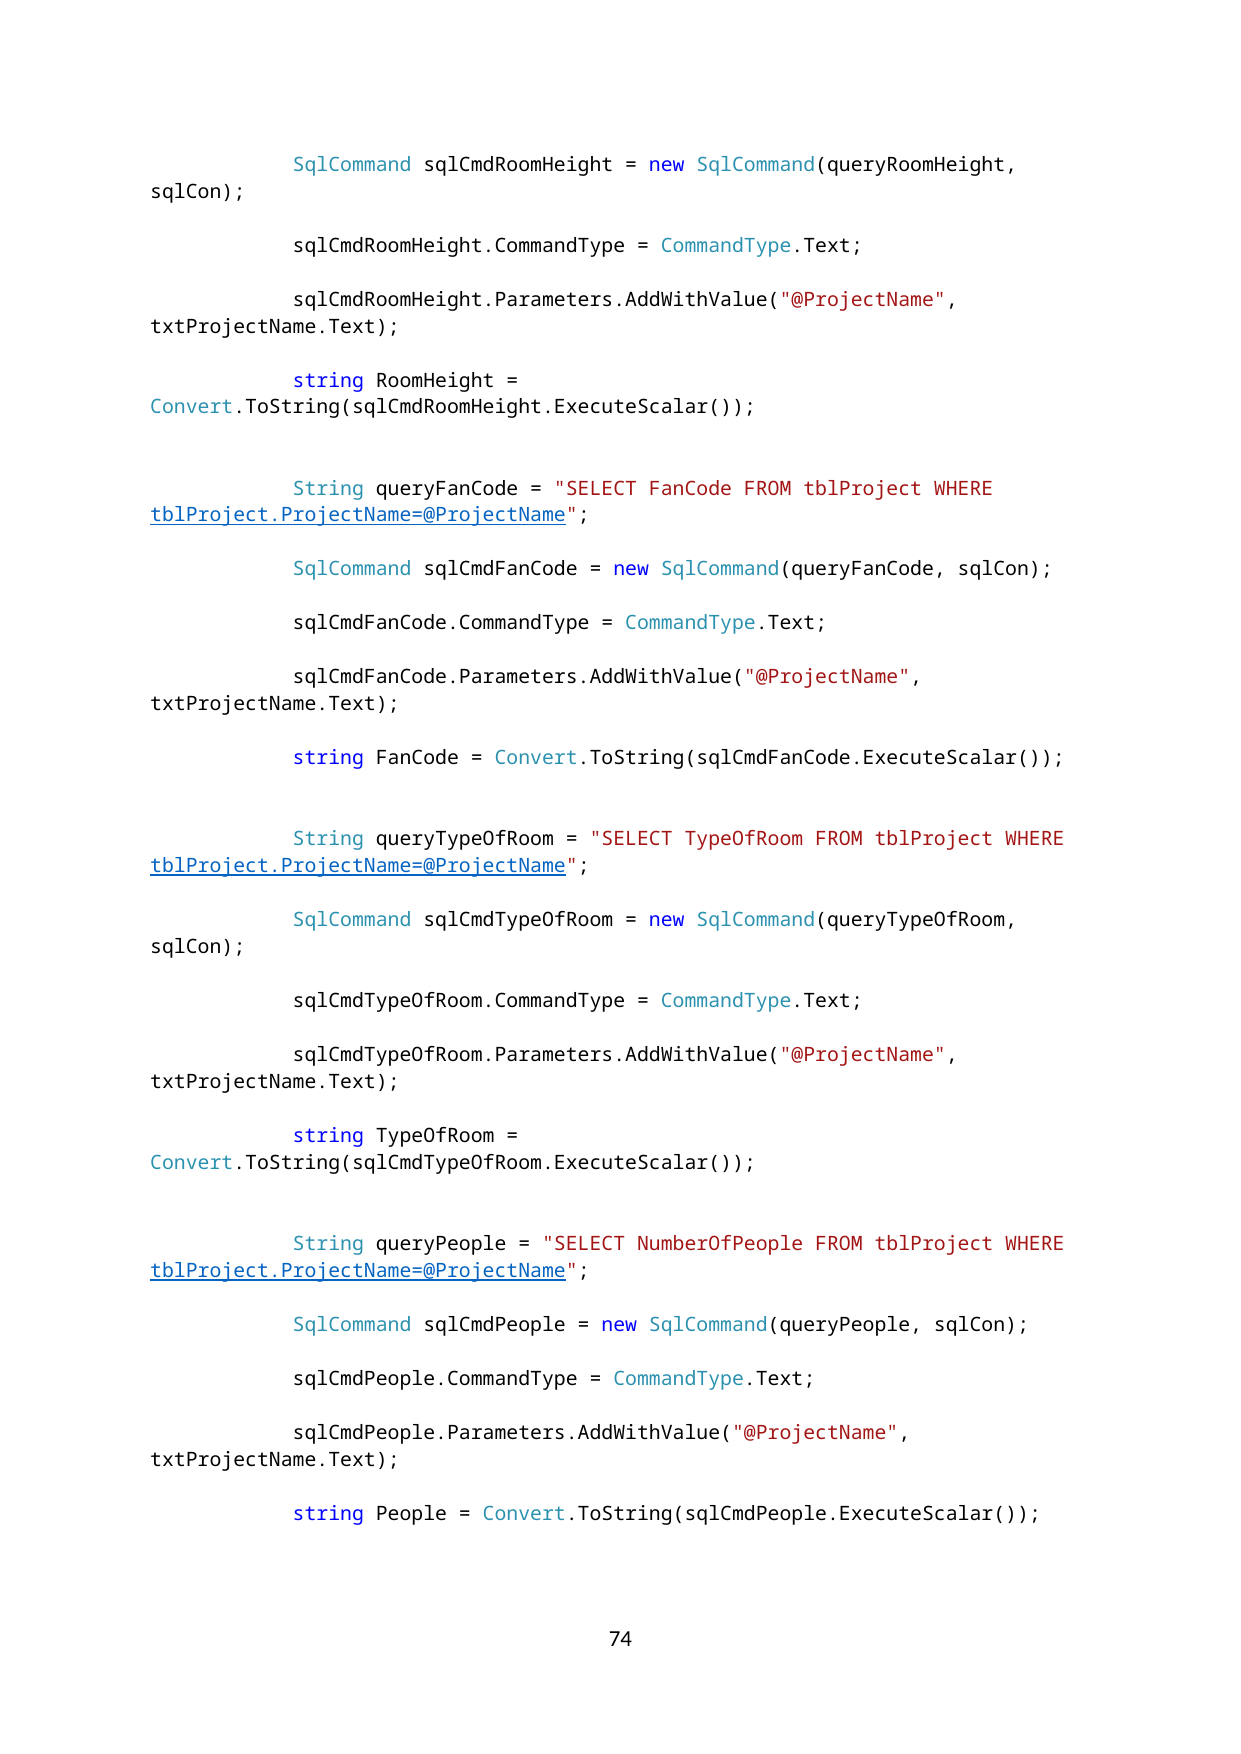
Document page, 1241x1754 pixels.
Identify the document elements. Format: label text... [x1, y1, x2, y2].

text sqlCmdTypeOfRoom.Parameters.AddWithValue("@ProjectName", txtProjectName.Text); [150, 1040, 1090, 1094]
text SqlCommand sqlCmdTypeOfRoom = new SqlCommand(queryTypeOfRoom, sqlCon); [150, 905, 1090, 959]
text SqlCommand sqlCmdFanCode = new SqlCommand(queryFanCode, sqlCon); [150, 555, 1090, 582]
text sqlCmdTypeOfRoom.CommandType = CommandType.Text; [150, 986, 1090, 1013]
text String queryFanCode = "SELECT FanCode FROM tblProject WHERE tblProject.ProjectName=@ProjectName"; [150, 474, 1090, 528]
text SqlCommand sqlCmdRoomHeight = new SqlCommand(queryRoomHeight, sqlCon); [150, 150, 1090, 204]
text sqlCmdPeople.CommandType = CommandType.Text; [150, 1364, 1090, 1391]
text SqlCommand sqlCmdPeople = new SqlCommand(queryPeople, sqlCon); [150, 1310, 1090, 1337]
text string RoomHeight = Convert.ToString(sqlCmdRoomHeight.ExecuteScalar()); [150, 366, 1090, 420]
text sqlCmdRoomHeight.Parameters.AddWithValue("@ProjectName", txtProjectName.Text); [150, 285, 1090, 339]
text string FanCode = Convert.ToString(sqlCmdFanCode.ExecuteScalar()); [150, 743, 1090, 771]
text string People = Convert.ToString(sqlCmdPeople.ExecuteScalar()); [150, 1499, 1090, 1526]
text sqlCmdFanCode.Parameters.AddWithValue("@ProjectName", txtProjectName.Text); [150, 663, 1090, 717]
text string TypeOfRoom = Convert.ToString(sqlCmdTypeOfRoom.ExecuteScalar()); [150, 1121, 1090, 1175]
text sqlCmdFanCode.CommandType = CommandType.Text; [150, 609, 1090, 636]
text String queryPeople = "SELECT NumberOfPeople FROM tblProject WHERE tblProject.ProjectName=@ProjectName"; [150, 1229, 1090, 1283]
text sqlCmdPeople.Parameters.AddWithValue("@ProjectName", txtProjectName.Text); [150, 1418, 1090, 1472]
text String queryTypeOfRoom = "SELECT TypeOfRoom FROM tblProject WHERE tblProject.ProjectName=@ProjectName"; [150, 824, 1090, 878]
text sqlCmdRoomHeight.CommandType = CommandType.Text; [150, 231, 1090, 258]
